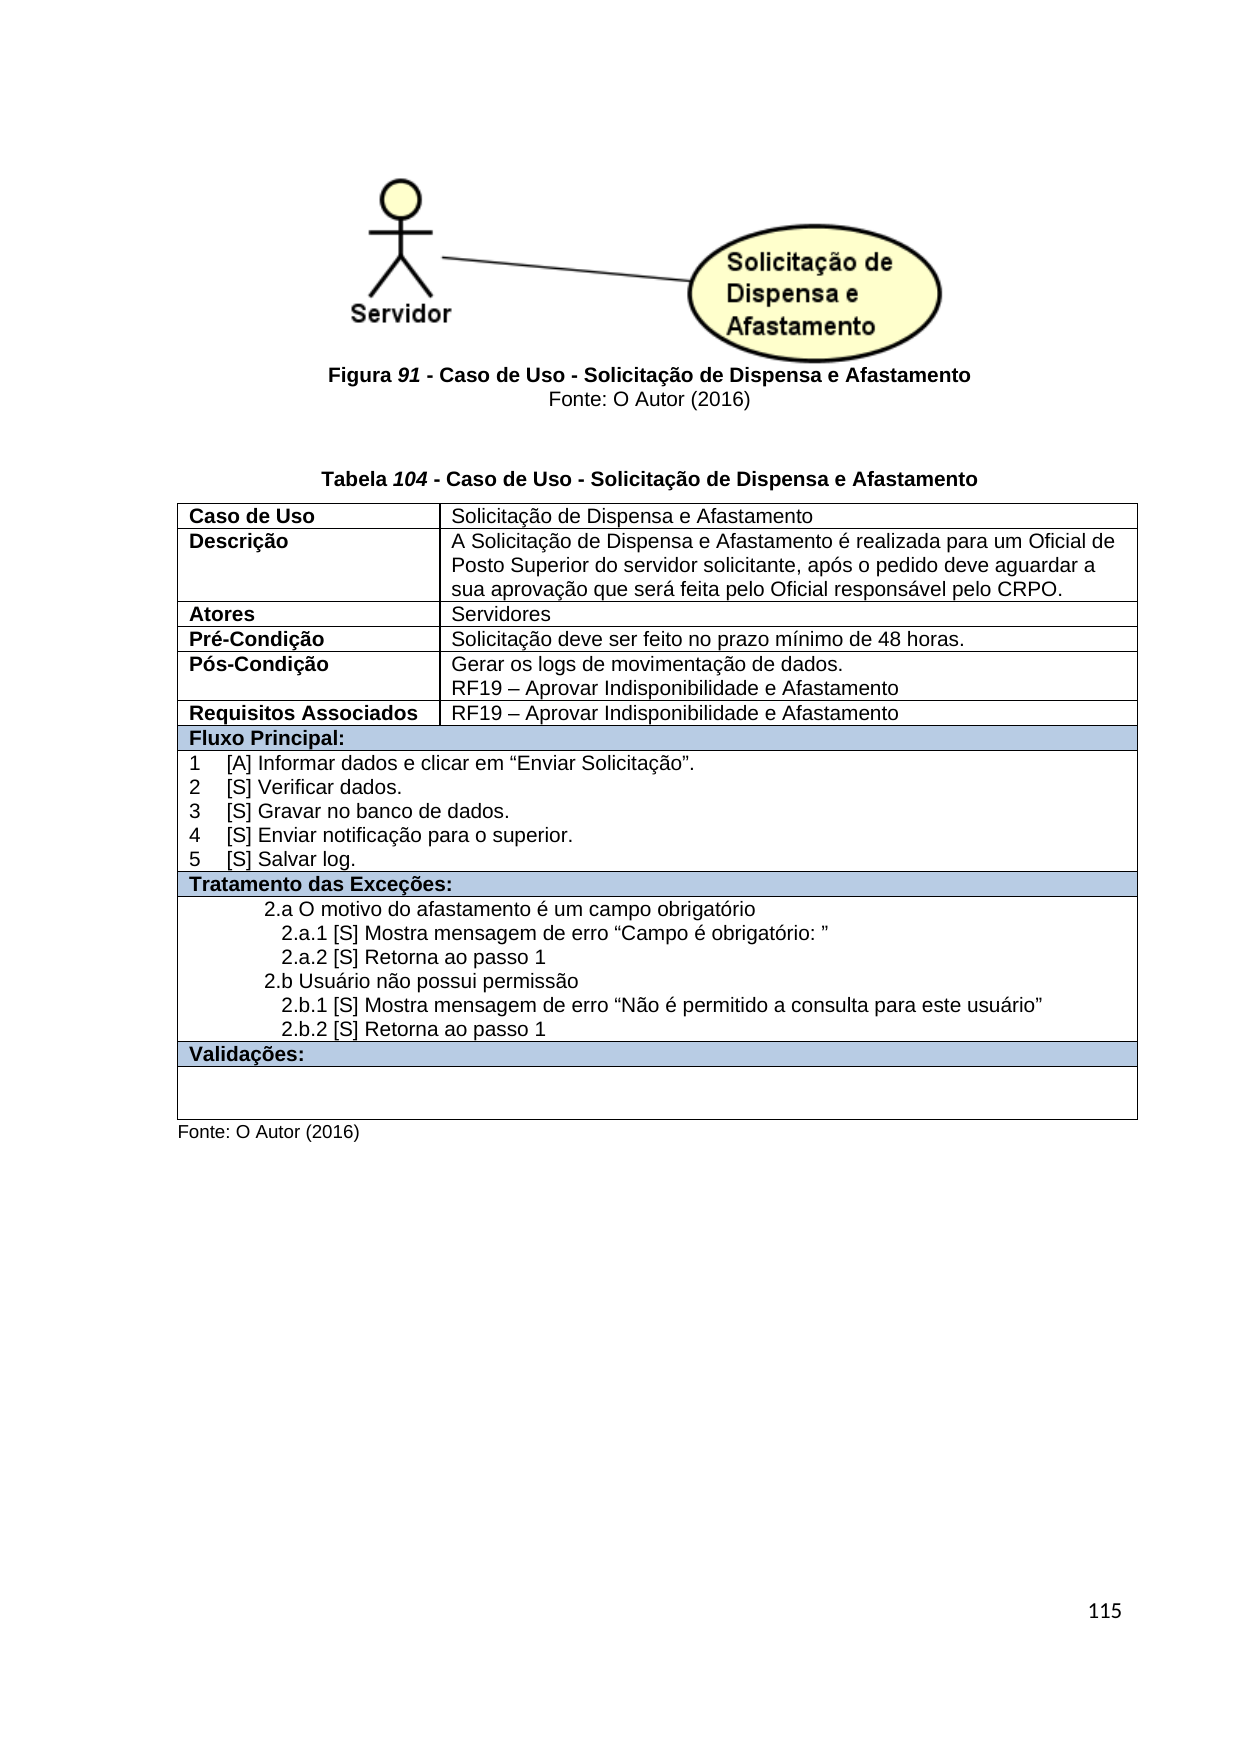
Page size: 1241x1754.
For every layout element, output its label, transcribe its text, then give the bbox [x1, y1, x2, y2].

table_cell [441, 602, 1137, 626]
picture [349, 177, 950, 364]
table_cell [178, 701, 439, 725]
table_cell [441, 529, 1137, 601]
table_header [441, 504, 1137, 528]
text Figura 91 - Caso de Uso - Solicitação de Dispensa e Afastamento [177, 363, 1122, 387]
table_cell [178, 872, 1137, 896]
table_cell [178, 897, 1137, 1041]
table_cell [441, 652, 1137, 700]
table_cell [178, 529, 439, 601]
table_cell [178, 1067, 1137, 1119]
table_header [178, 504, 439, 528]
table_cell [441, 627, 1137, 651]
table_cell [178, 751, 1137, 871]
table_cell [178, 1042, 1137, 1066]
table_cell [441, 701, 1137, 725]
text Fonte: O Autor (2016) [177, 387, 1122, 411]
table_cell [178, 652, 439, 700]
text Tabela 104 - Caso de Uso - Solicitação de Dispensa e Afastamento [177, 467, 1122, 491]
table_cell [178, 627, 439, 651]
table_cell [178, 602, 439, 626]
text Fonte: O Autor (2016) [177, 1120, 1157, 1142]
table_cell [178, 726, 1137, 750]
